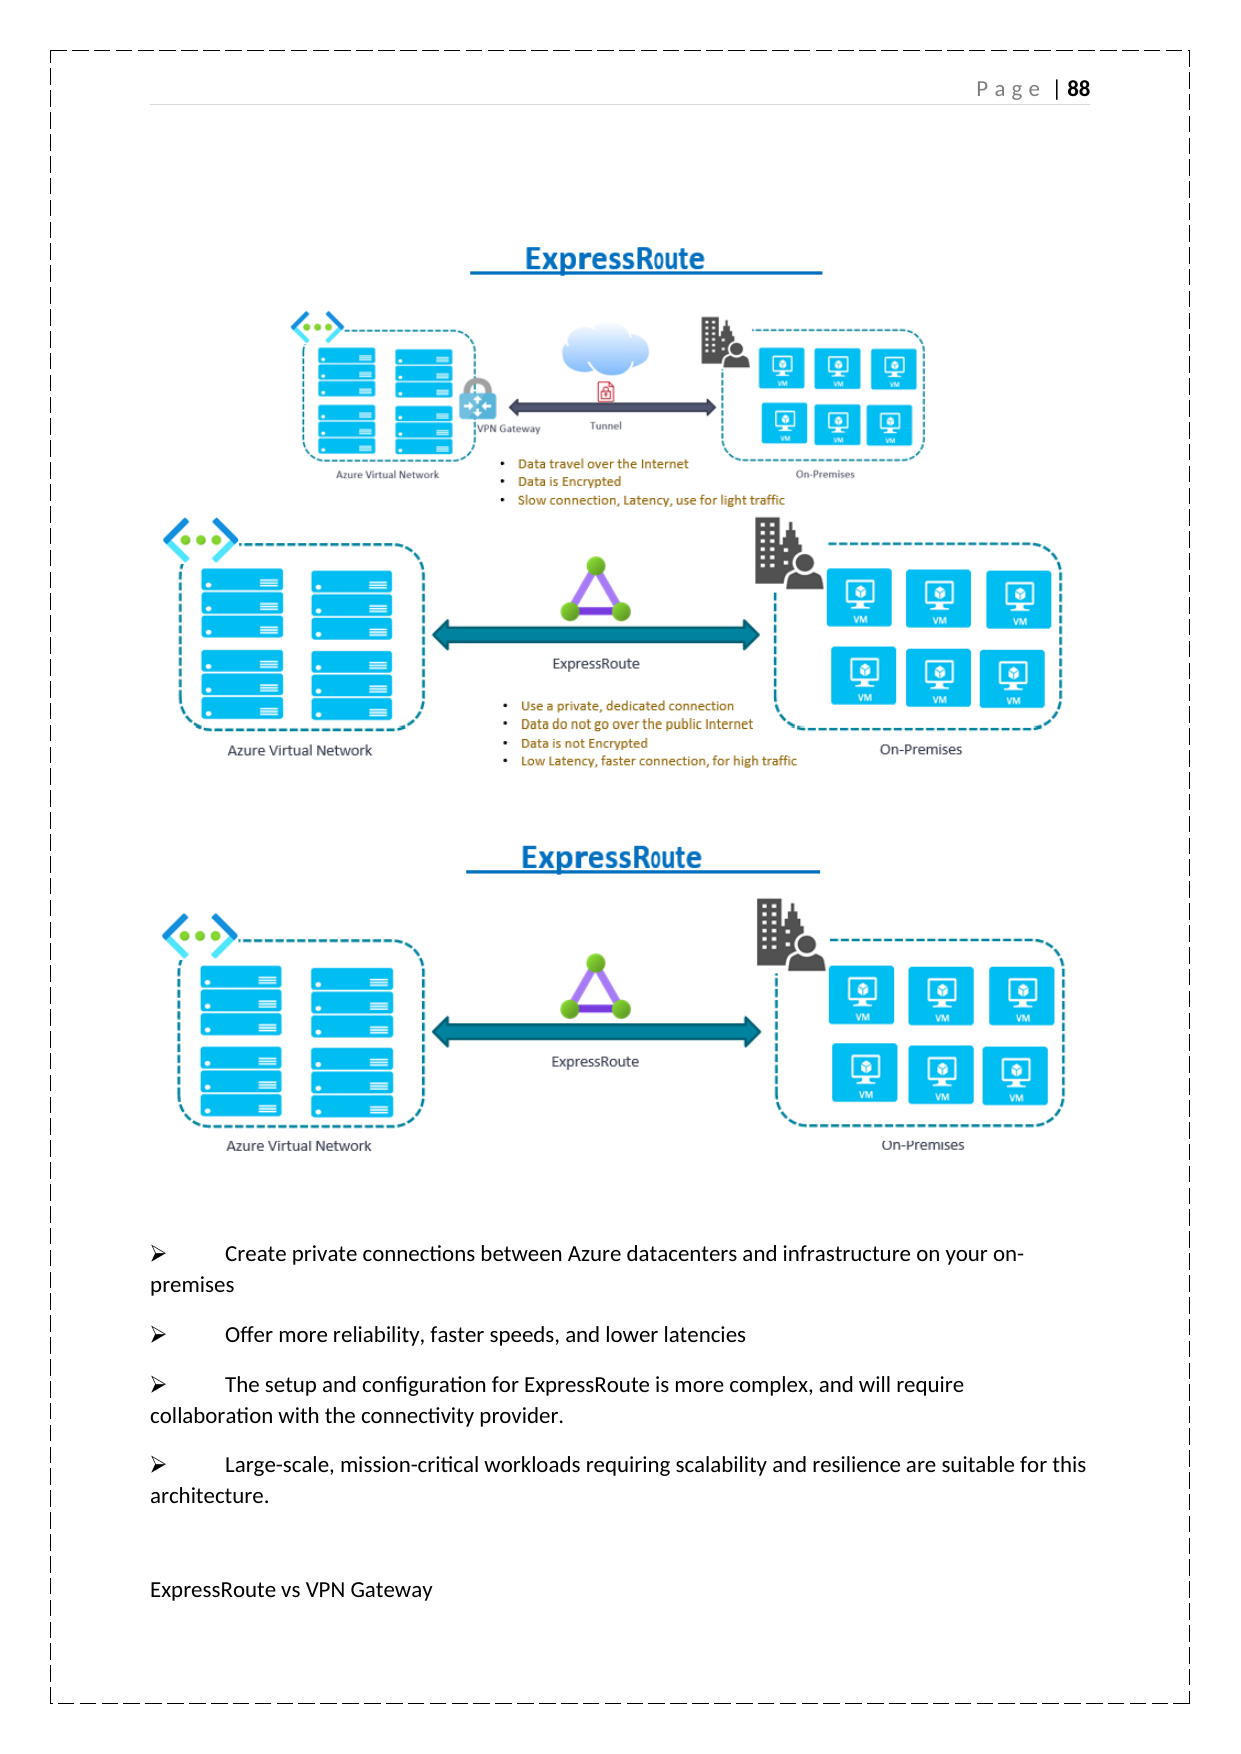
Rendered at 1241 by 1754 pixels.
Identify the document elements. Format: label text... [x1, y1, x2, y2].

text ⮚ Large-scale, mission-critical workloads requiring scalability and resilience are suitable for this architecture. [150, 1448, 1090, 1510]
text ⮚ Create private connections between Azure datacenters and infrastructure on your on-premises [150, 1237, 1090, 1299]
text ⮚ Offer more reliability, faster speeds, and lower latencies [150, 1317, 1090, 1349]
text ⮚ The setup and configuration for ExpressRoute is more complex, and will require collaboration with the connectivity provider. [150, 1368, 1090, 1429]
picture [150, 837, 1091, 1172]
text ExpressRoute vs VPN Gateway [150, 1575, 1090, 1603]
picture [150, 245, 1091, 772]
